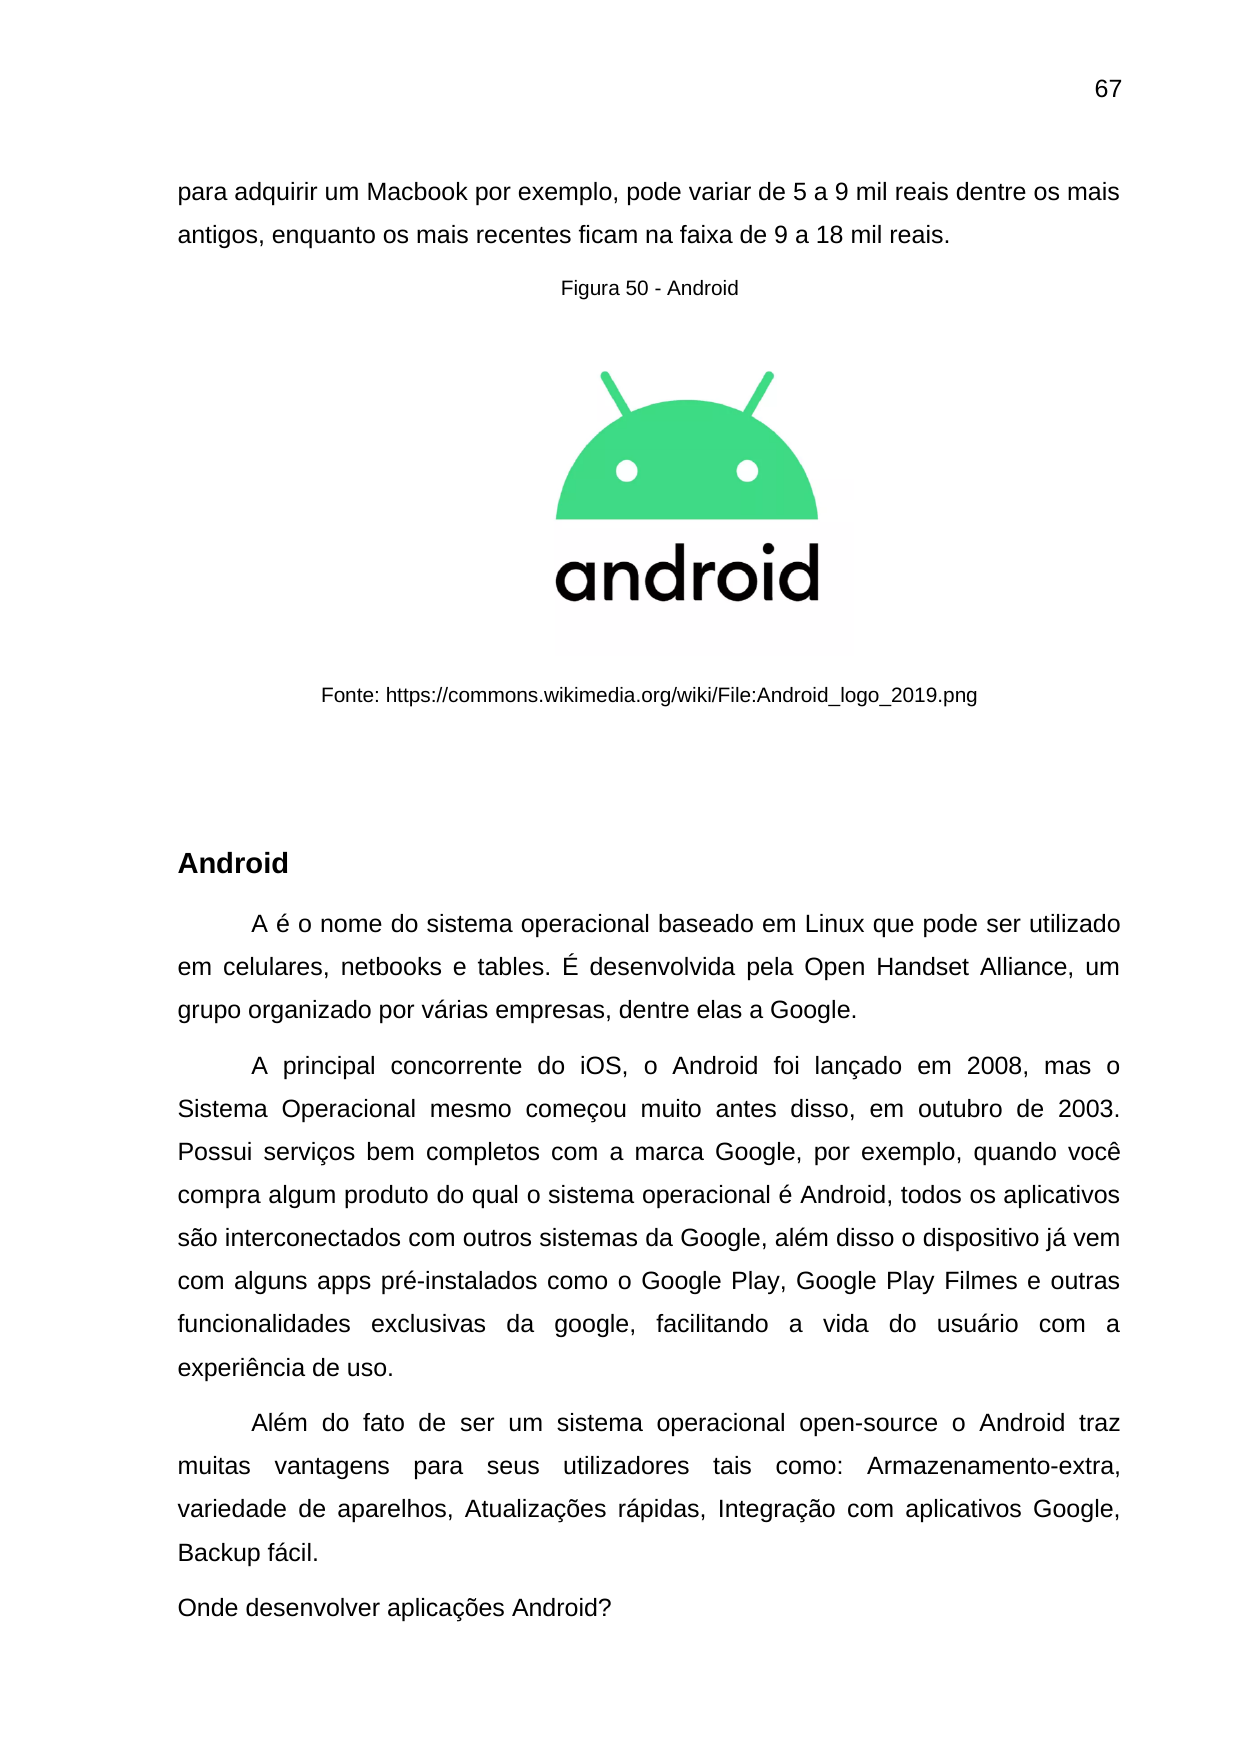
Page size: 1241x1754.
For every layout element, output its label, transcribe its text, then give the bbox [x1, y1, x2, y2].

text Fonte: https://commons.wikimedia.org/wiki/File:Android_logo_2019.png [177, 683, 1122, 707]
text A principal concorrente do iOS, o Android foi lançado em 2008, mas o Sistema Operacional mesmo começou muito antes disso, em outubro de 2003. Possui serviços bem completos com a marca Google, por exemplo, quando você compra algum produto do qual o sistema operacional é Android, todos os aplicativos são interconectados com outros sistemas da Google, além disso o dispositivo já vem com alguns apps pré-instalados como o Google Play, Google Play Filmes e outras funcionalidades exclusivas da google, facilitando a vida do usuário com a experiência de uso. [177, 1051, 1122, 1381]
text Além do fato de ser um sistema operacional open-source o Android traz muitas vantagens para seus utilizadores tais como: Armazenamento-extra, variedade de aparelhos, Atualizações rápidas, Integração com aplicativos Google, Backup fácil. [177, 1408, 1122, 1566]
text Android [177, 846, 1122, 879]
picture [519, 320, 854, 656]
text A é o nome do sistema operacional baseado em Linux que pode ser utilizado em celulares, netbooks e tables. É desenvolvida pela Open Handset Alliance, um grupo organizado por várias empresas, dentre elas a Google. [177, 909, 1122, 1024]
text Onde desenvolver aplicações Android? [177, 1593, 1122, 1622]
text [177, 177, 1122, 249]
